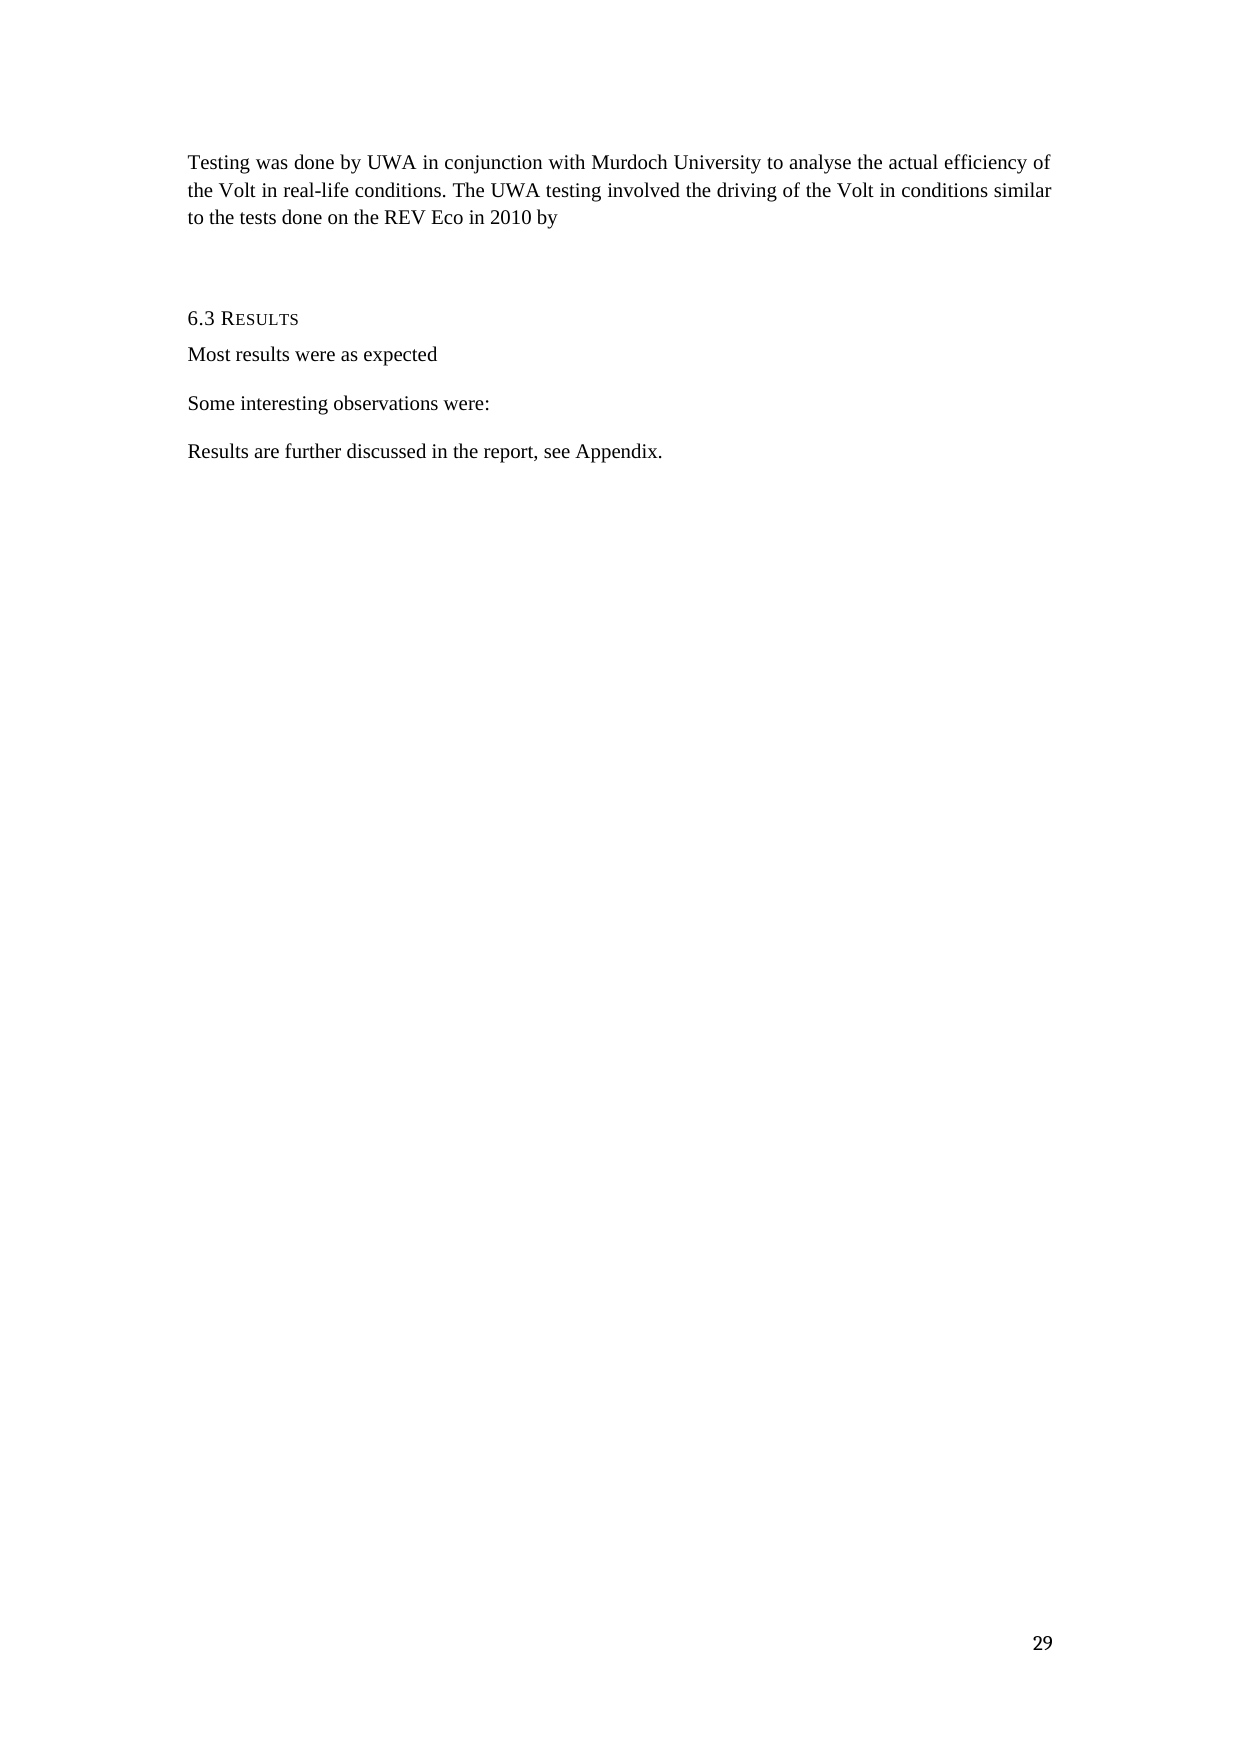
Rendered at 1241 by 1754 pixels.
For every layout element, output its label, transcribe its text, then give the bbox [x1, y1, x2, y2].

text Results are further discussed in the report, see Appendix. [187, 439, 1053, 463]
text Most results were as expected [187, 342, 1053, 366]
text Testing was done by UWA in conjunction with Murdoch University to analyse the actual efficiency of the Volt in real-life conditions. The UWA testing involved the driving of the Volt in conditions similar to the tests done on the REV Eco in 2010 by [187, 150, 1053, 229]
text Some interesting observations were: [187, 391, 1053, 415]
subtitle 6.3 Results [187, 306, 1053, 330]
